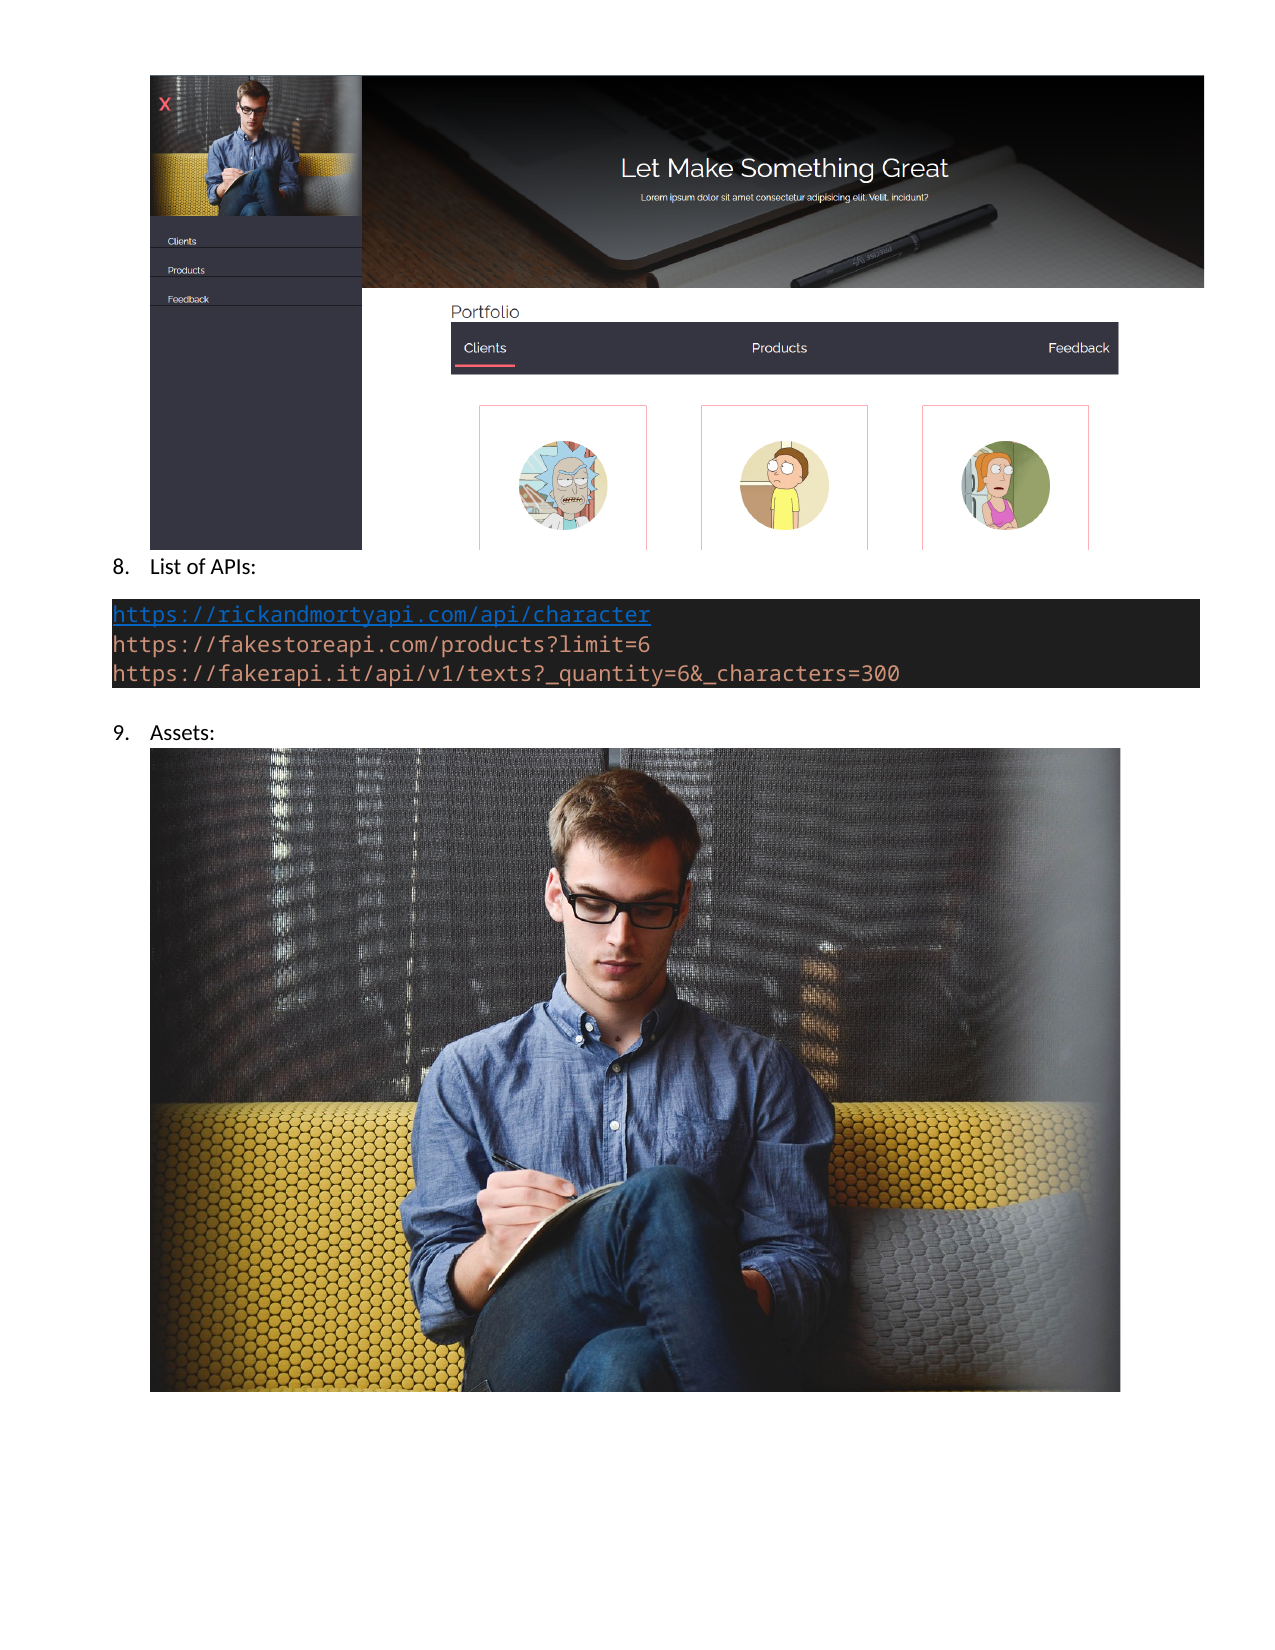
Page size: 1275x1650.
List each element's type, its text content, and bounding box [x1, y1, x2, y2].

text https://rickandmortyapi.com/api/character [112, 599, 1200, 628]
list List of APIs: [112, 552, 1200, 580]
text https://fakestoreapi.com/products?limit=6 [112, 628, 1200, 658]
text https://fakerapi.it/api/v1/texts?_quantity=6&_characters=300 [112, 658, 1200, 688]
list Assets: [112, 718, 1200, 746]
picture [150, 748, 1121, 1392]
picture [150, 75, 1205, 550]
